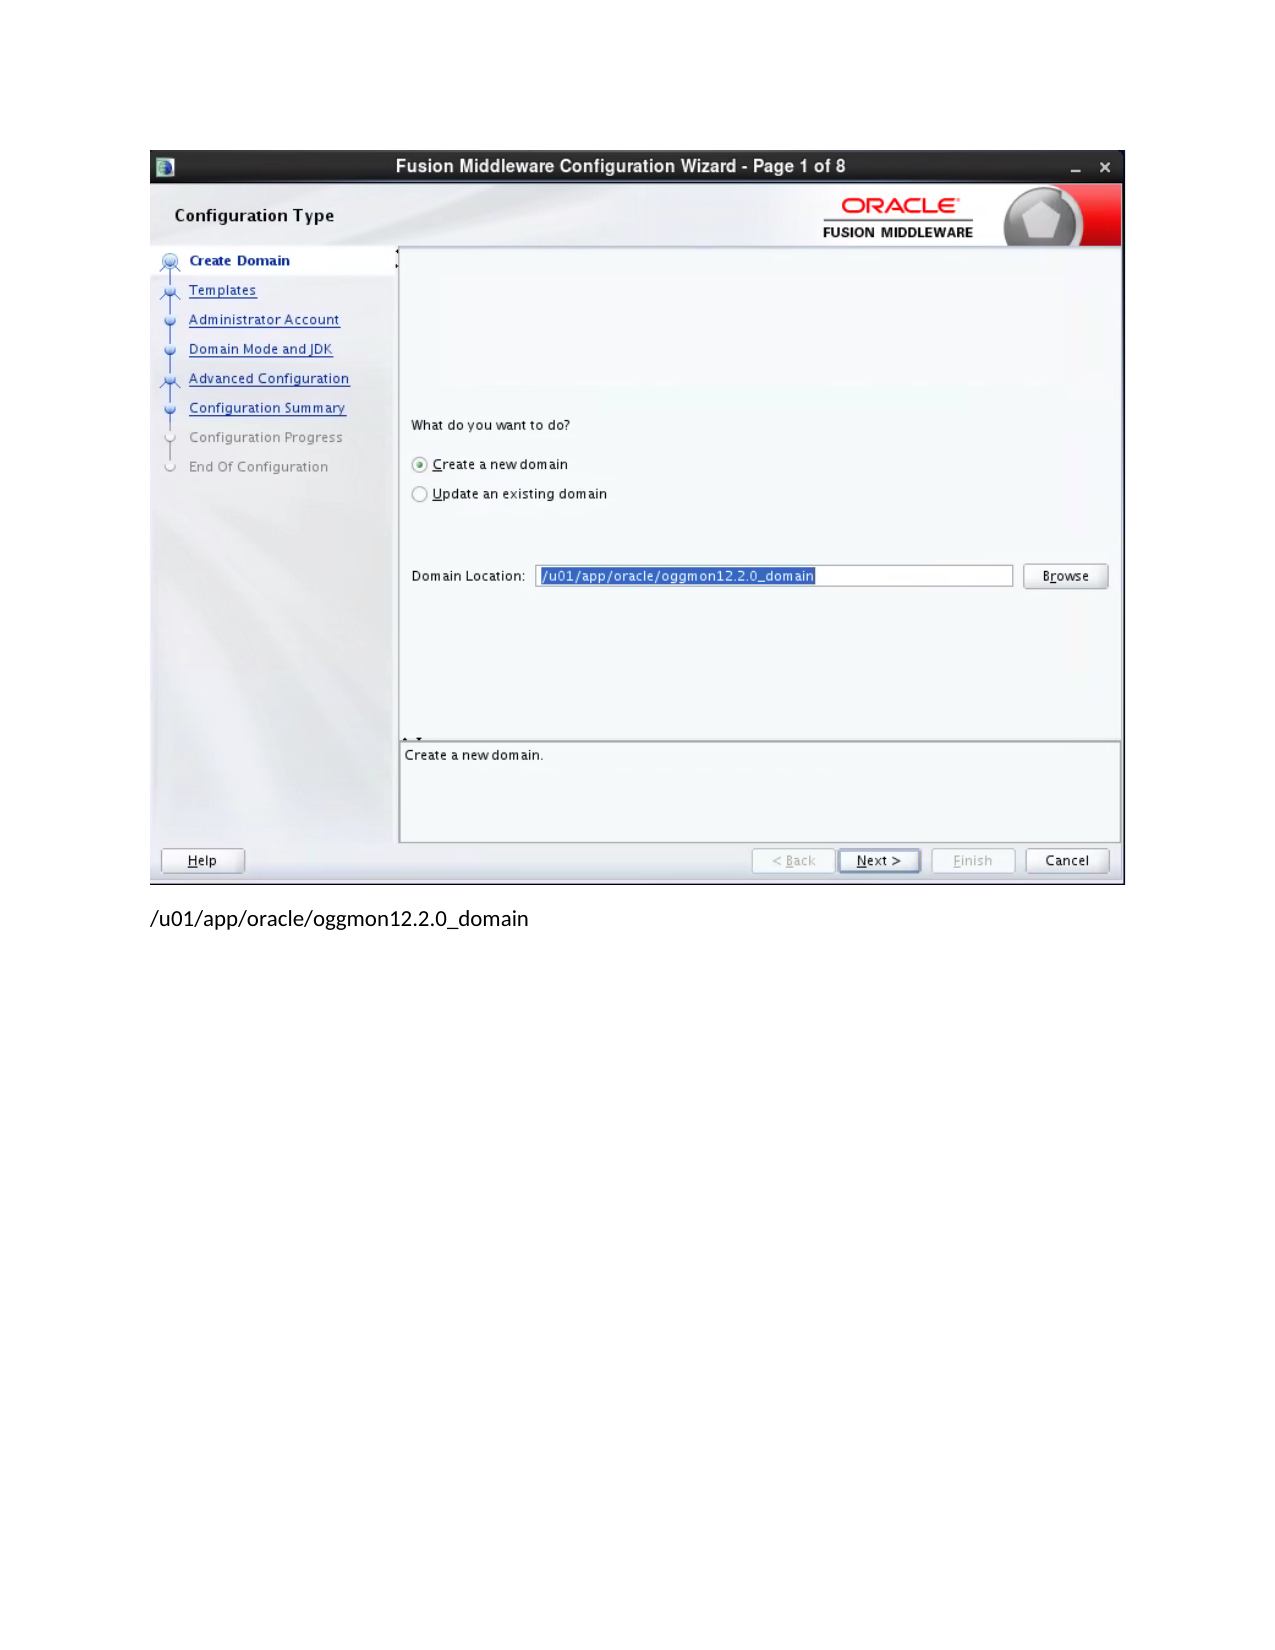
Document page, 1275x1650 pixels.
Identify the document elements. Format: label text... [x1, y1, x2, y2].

text /u01/app/oracle/oggmon12.2.0_domain [150, 904, 1125, 932]
picture [150, 150, 1125, 885]
